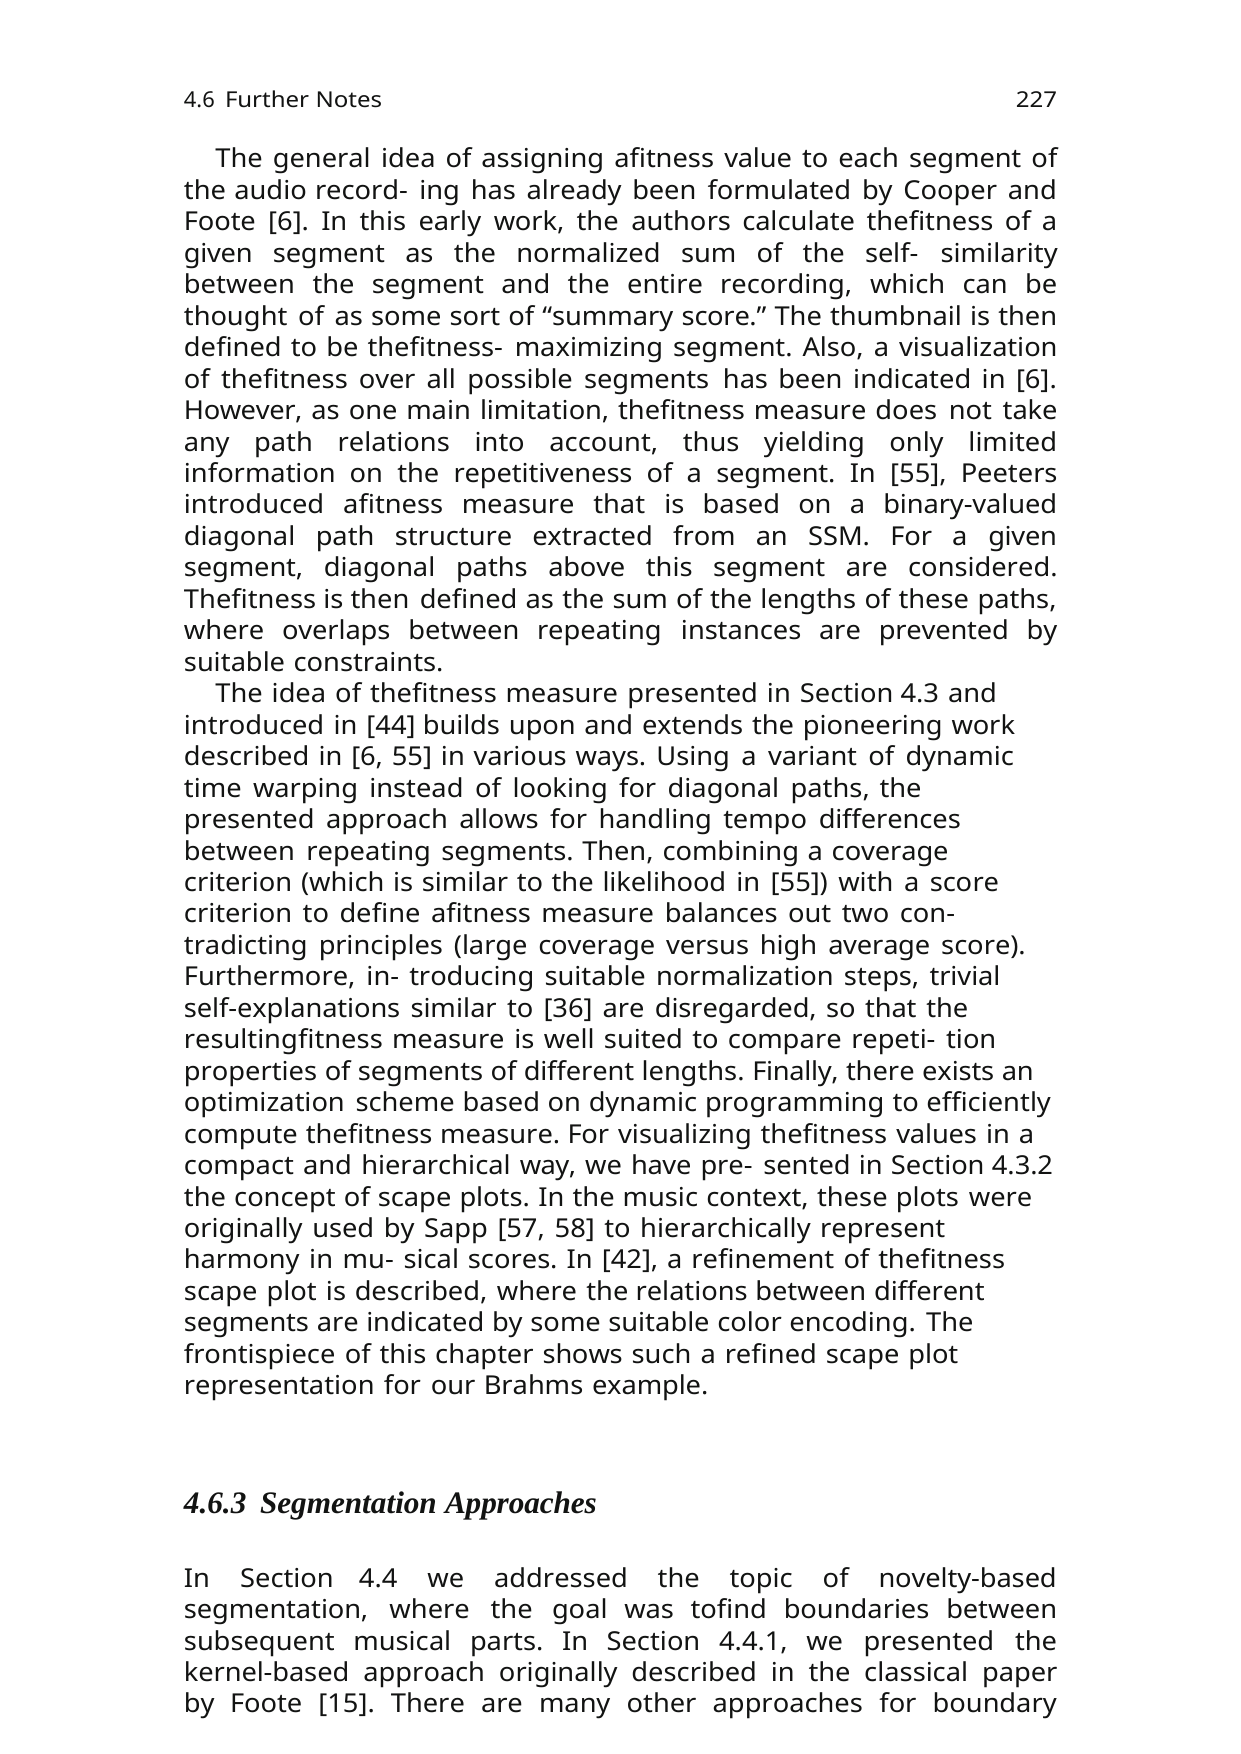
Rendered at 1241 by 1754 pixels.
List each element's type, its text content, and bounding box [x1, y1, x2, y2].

subtitle Segmentation Approaches [184, 1484, 1069, 1520]
text The idea of theﬁtness measure presented in Section 4.3 and introduced in [44] builds upon and extends the pioneering work described in [6, 55] in various ways. Using a variant of dynamic time warping instead of looking for diagonal paths, the presented approach allows for handling tempo differences between repeating segments. Then, combining a coverage criterion (which is similar to the likelihood in [55]) with a score criterion to deﬁne aﬁtness measure balances out two con- tradicting principles (large coverage versus high average score). Furthermore, in- troducing suitable normalization steps, trivial self-explanations similar to [36] are disregarded, so that the resultingﬁtness measure is well suited to compare repeti- tion properties of segments of different lengths. Finally, there exists an optimization scheme based on dynamic programming to efﬁciently compute theﬁtness measure. For visualizing theﬁtness values in a compact and hierarchical way, we have pre- sented in Section 4.3.2 the concept of scape plots. In the music context, these plots were originally used by Sapp [57, 58] to hierarchically represent harmony in mu- sical scores. In [42], a reﬁnement of theﬁtness scape plot is described, where the relations between different segments are indicated by some suitable color encoding. The frontispiece of this chapter shows such a reﬁned scape plot representation for our Brahms example. [184, 678, 1057, 1401]
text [184, 1562, 1057, 1719]
list Further Notes 227 [184, 84, 1069, 113]
text The general idea of assigning aﬁtness value to each segment of the audio record- ing has already been formulated by Cooper and Foote [6]. In this early work, the authors calculate theﬁtness of a given segment as the normalized sum of the self- similarity between the segment and the entire recording, which can be thought of as some sort of “summary score.” The thumbnail is then deﬁned to be theﬁtness- maximizing segment. Also, a visualization of theﬁtness over all possible segments has been indicated in [6]. However, as one main limitation, theﬁtness measure does not take any path relations into account, thus yielding only limited information on the repetitiveness of a segment. In [55], Peeters introduced aﬁtness measure that is based on a binary-valued diagonal path structure extracted from an SSM. For a given segment, diagonal paths above this segment are considered. Theﬁtness is then deﬁned as the sum of the lengths of these paths, where overlaps between repeating instances are prevented by suitable constraints. [184, 143, 1057, 678]
